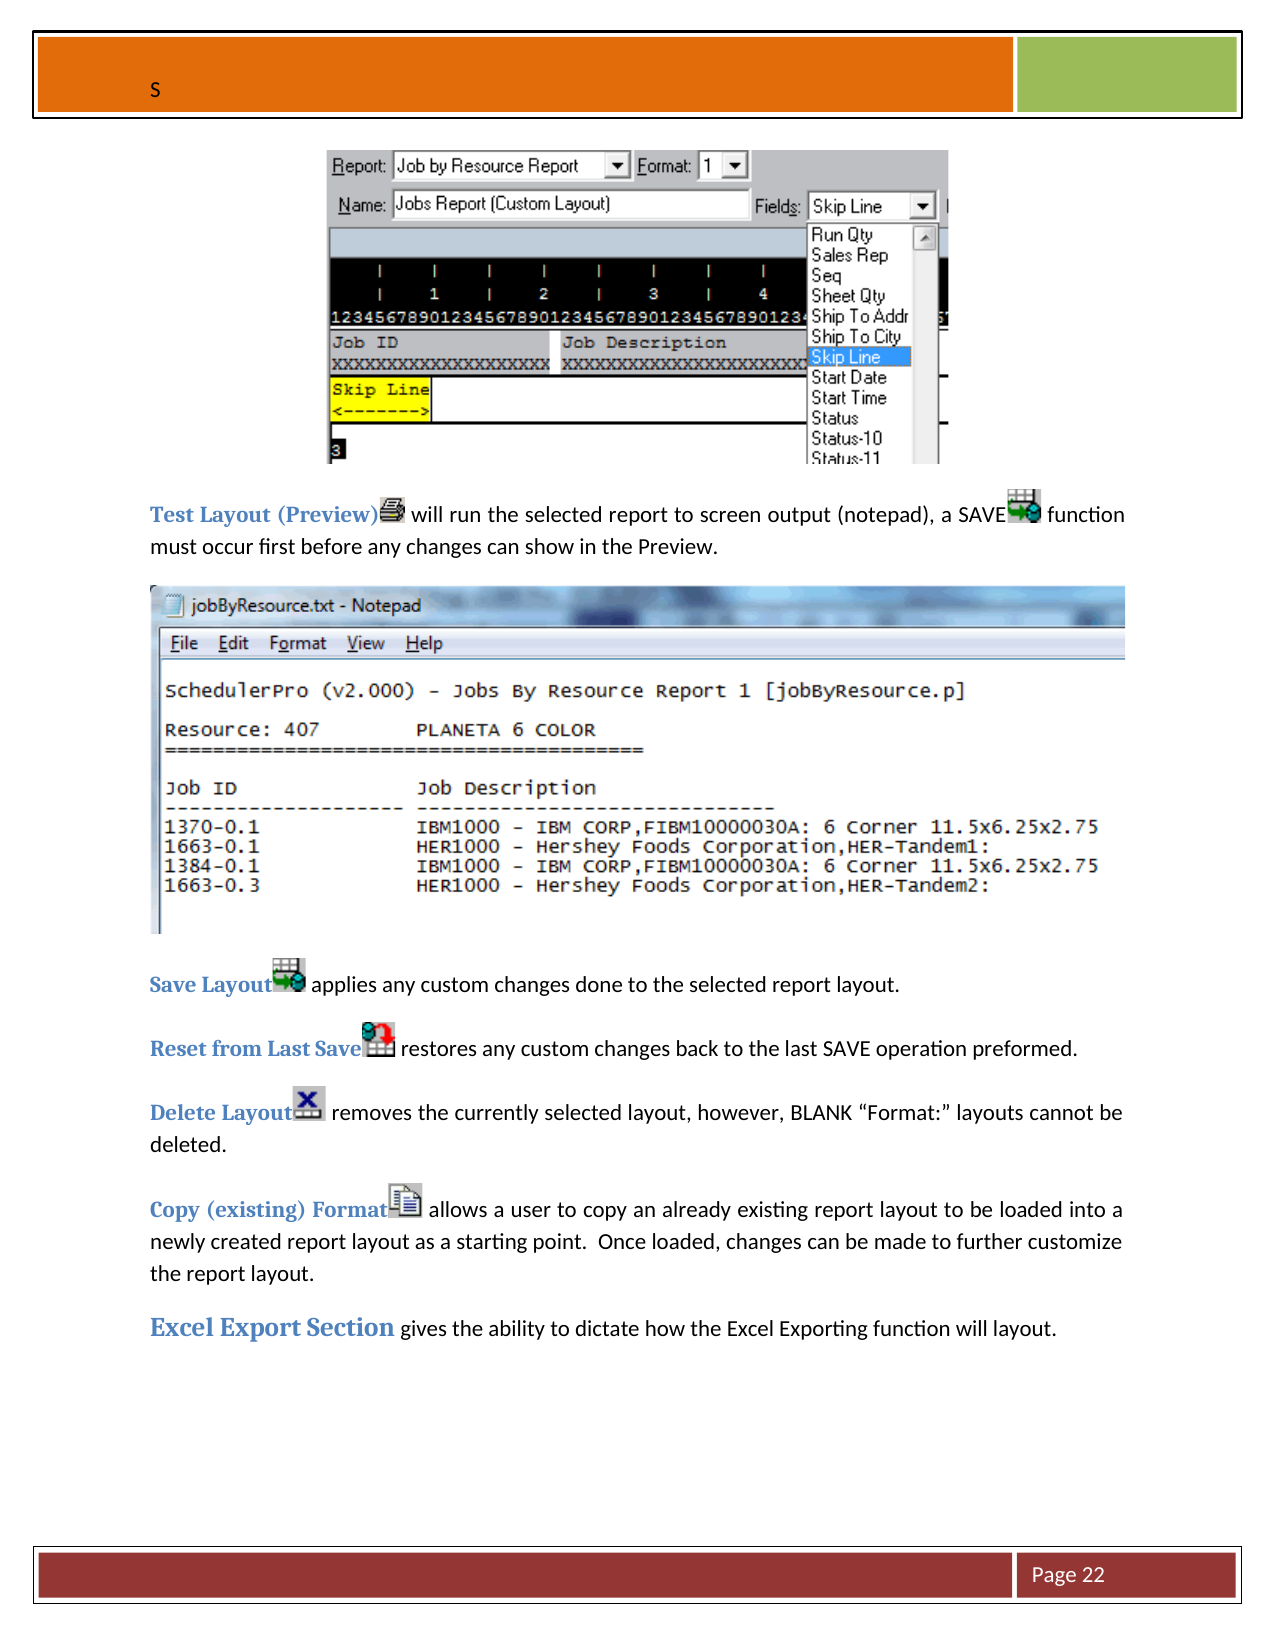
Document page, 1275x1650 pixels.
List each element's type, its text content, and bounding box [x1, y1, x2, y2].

text Reset from Last Save restores any custom changes back to the last SAVE operation preformed. [150, 1023, 1125, 1062]
picture [379, 497, 405, 523]
text Excel Export Section gives the ability to dictate how the Excel Exporting function will layout. [150, 1312, 1125, 1343]
picture [292, 1086, 326, 1121]
picture [388, 1183, 423, 1218]
picture [150, 585, 1125, 934]
text Delete Layout removes the currently selected layout, however, BLANK “Format:” layouts cannot be deleted. [150, 1087, 1125, 1158]
picture [326, 150, 949, 464]
text Save Layout applies any custom changes done to the selected report layout. [150, 959, 1125, 998]
picture [1007, 489, 1042, 523]
picture [272, 958, 306, 992]
text Test Layout (Preview) will run the selected report to screen output (notepad), a SAVE function must occur first before any changes can show in the Preview. [150, 489, 1125, 560]
picture [362, 1022, 396, 1057]
text Copy (existing) Format allows a user to copy an already existing report layout to be loaded into a newly created report layout as a starting point. Once loaded, changes can be made to further customize the report layout. [150, 1183, 1125, 1287]
